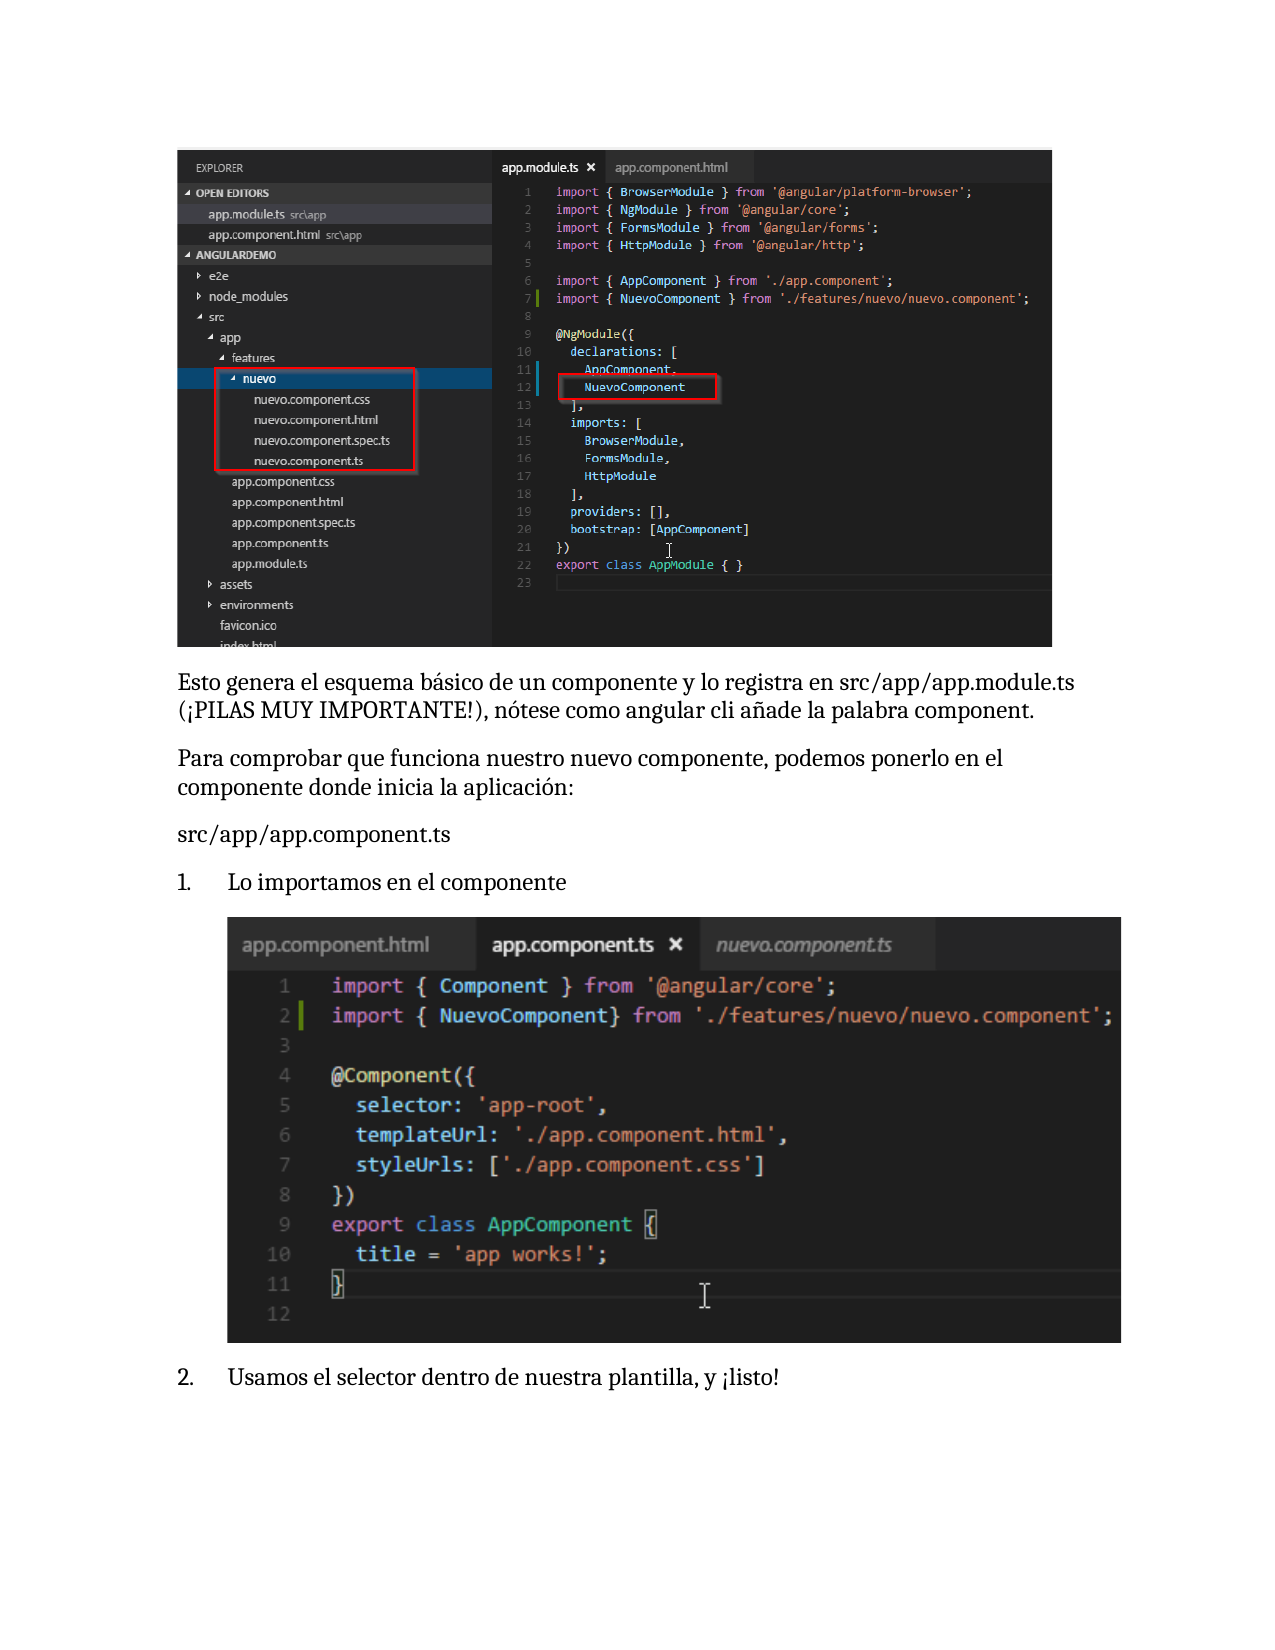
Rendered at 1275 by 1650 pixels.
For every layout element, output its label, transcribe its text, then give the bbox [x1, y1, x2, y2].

list Usamos el selector dentro de nuestra plantilla, y ¡listo! [177, 1363, 1098, 1392]
picture [227, 917, 1122, 1343]
text Para comprobar que funciona nuestro nuevo componente, podemos ponerlo en el componente donde inicia la aplicación: [177, 744, 1098, 801]
picture [177, 147, 1053, 647]
text Esto genera el esquema básico de un componente y lo registra en src/app/app.module.ts (¡PILAS MUY IMPORTANTE!), nótese como angular cli añade la palabra component. [177, 667, 1098, 725]
text src/app/app.component.ts [177, 820, 1098, 849]
list Lo importamos en el componente [177, 867, 1098, 896]
